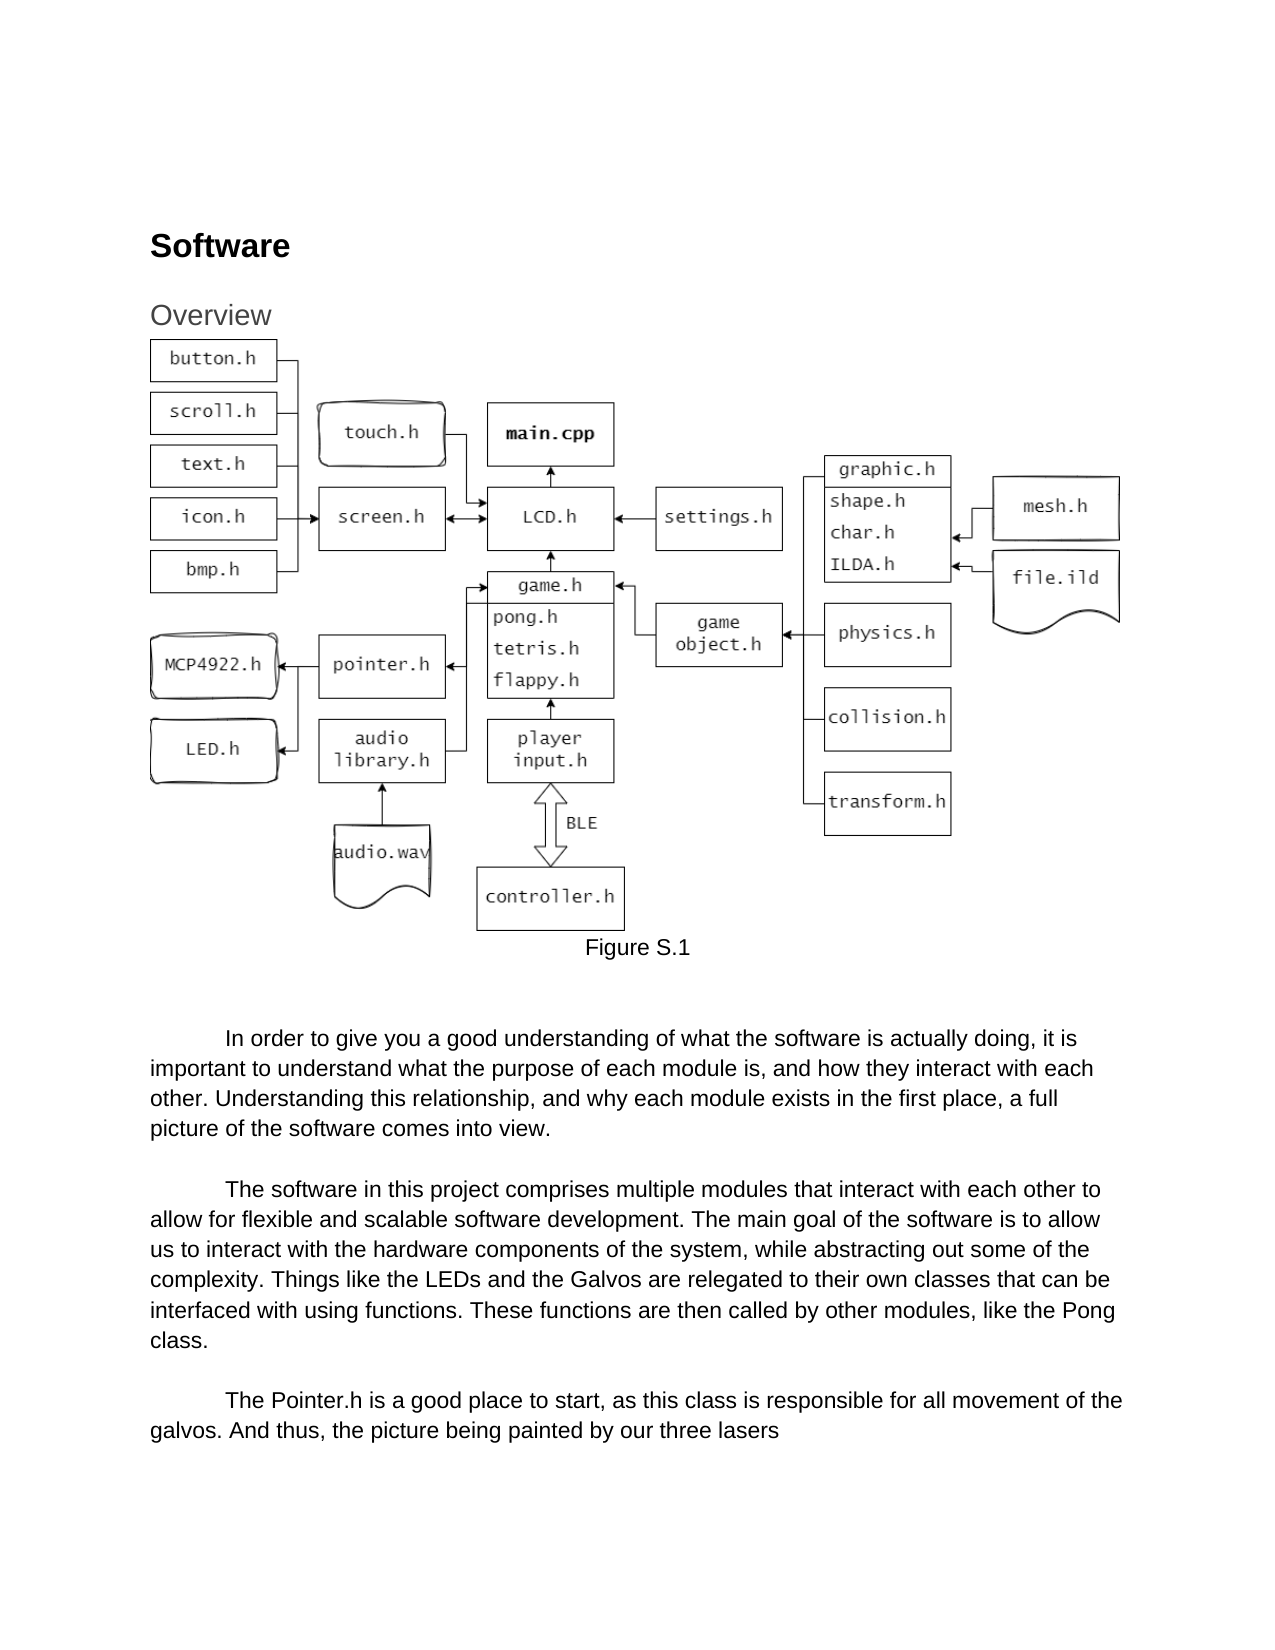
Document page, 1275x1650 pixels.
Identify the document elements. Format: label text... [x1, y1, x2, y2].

text In order to give you a good understanding of what the software is actually doing, it is important to understand what the purpose of each module is, and how they interact with each other. Understanding this relationship, and why each module exists in the first place, a full picture of the software comes into view. [150, 1025, 1125, 1142]
text The software in this project comprises multiple modules that interact with each other to allow for flexible and scalable software development. The main goal of the software is to allow us to interact with the hardware components of the system, while abstracting out some of the complexity. Things like the LEDs and the Galvos are relegated to their own classes that can be interfaced with using functions. These functions are then called by other modules, like the Pong class. [150, 1176, 1125, 1353]
subtitle Software [150, 226, 1125, 264]
subtitle Overview [150, 298, 1125, 331]
text Figure S.1 [150, 934, 1125, 961]
picture [150, 339, 1120, 931]
text The Pointer.h is a good place to start, as this class is responsible for all movement of the galvos. And thus, the picture being painted by our three lasers [150, 1387, 1125, 1444]
